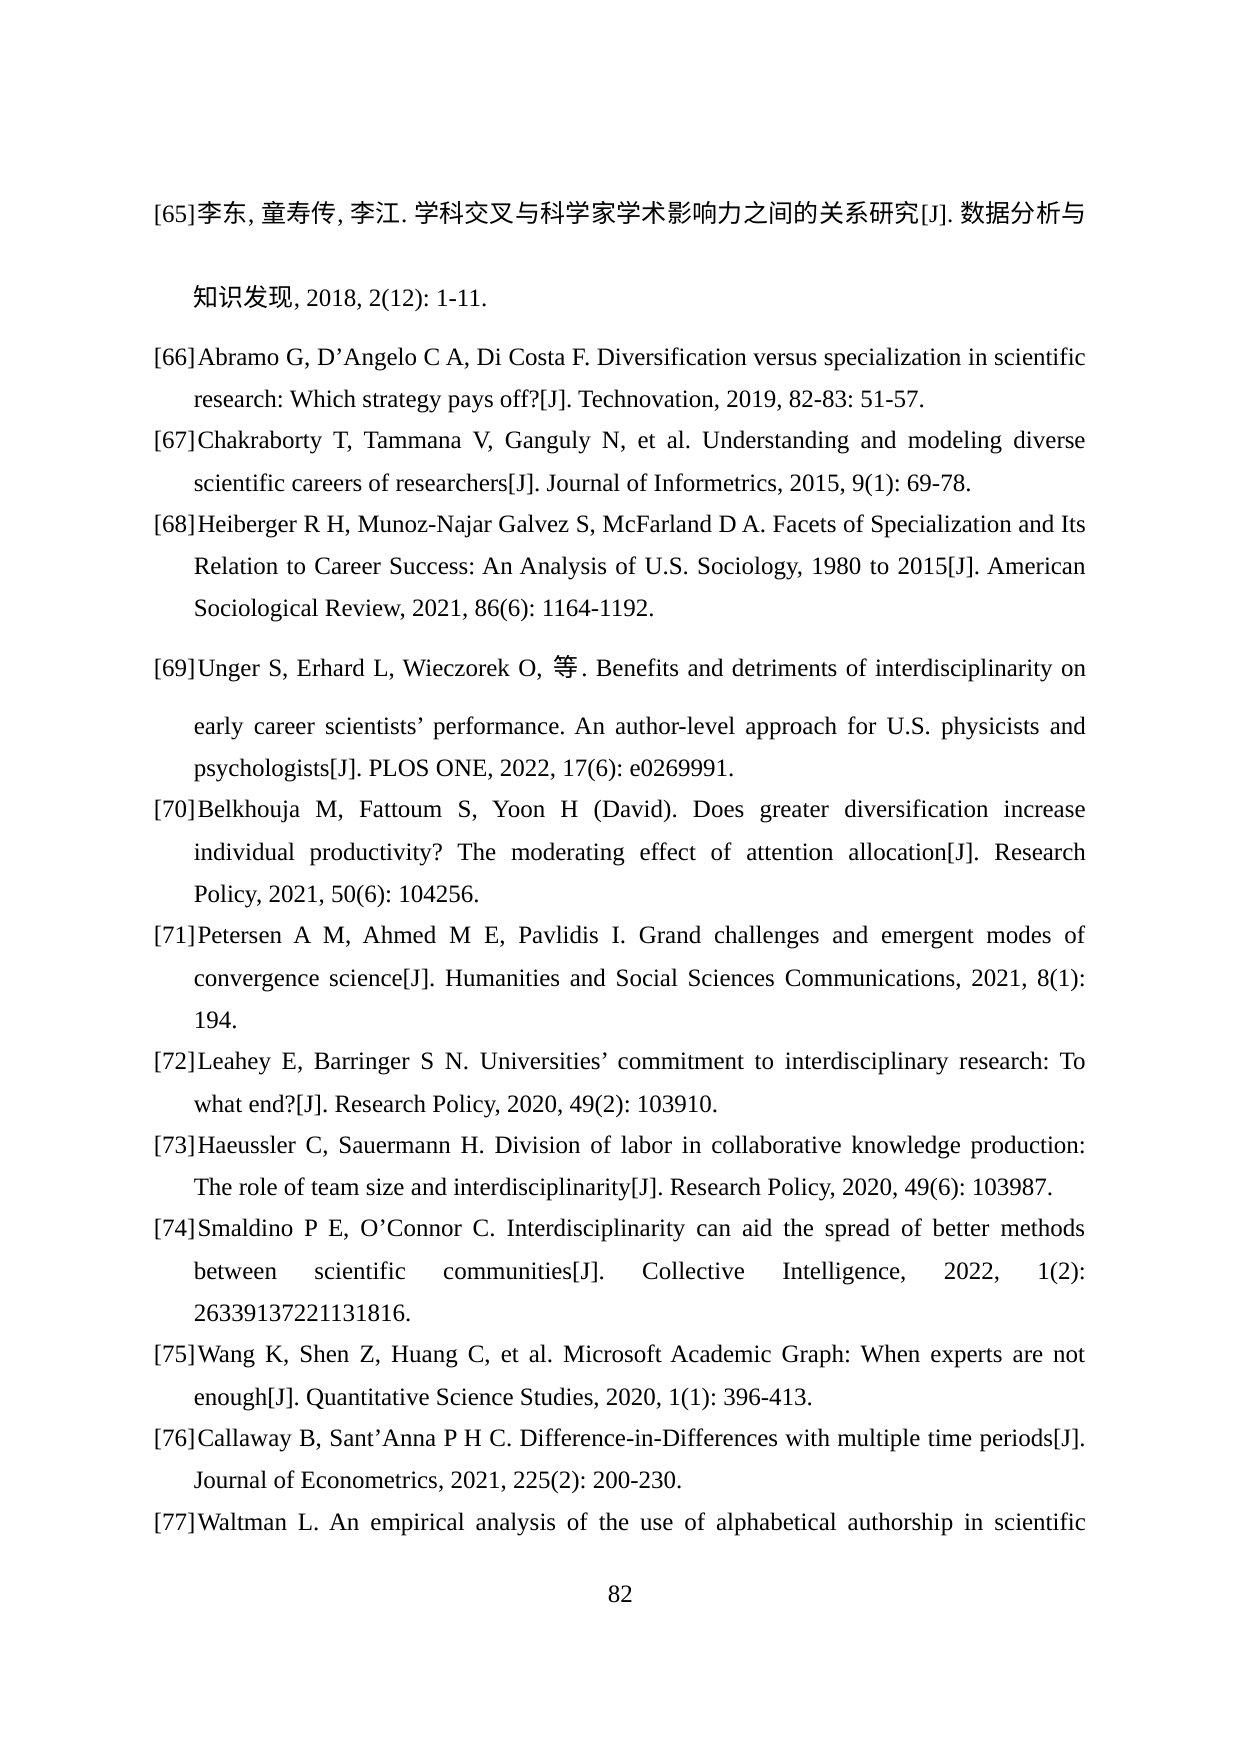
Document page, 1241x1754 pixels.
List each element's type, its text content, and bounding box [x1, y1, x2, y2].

text [65] 李东, 童寿传, 李江. 学科交叉与科学家学术影响力之间的关系研究[J]. 数据分析与知识发现, 2018, 2(12): 1-11. [153, 177, 1087, 330]
text [74] Smaldino P E, O’Connor C. Interdisciplinarity can aid the spread of better methods between scientific communities[J]. Collective Intelligence, 2022, 1(2): 26339137221131816. [153, 1211, 1087, 1330]
text [68] Heiberger R H, Munoz-Najar Galvez S, McFarland D A. Facets of Specialization and Its Relation to Career Success: An Analysis of U.S. Sociology, 1980 to 2015[J]. American Sociological Review, 2021, 86(6): 1164-1192. [153, 506, 1087, 625]
text [75] Wang K, Shen Z, Huang C, et al. Microsoft Academic Graph: When experts are not enough[J]. Quantitative Science Studies, 2020, 1(1): 396-413. [153, 1337, 1087, 1413]
text [70] Belkhouja M, Fattoum S, Yoon H (David). Does greater diversification increase individual productivity? The moderating effect of attention allocation[J]. Research Policy, 2021, 50(6): 104256. [153, 792, 1087, 911]
text [69] Unger S, Erhard L, Wieczorek O, 等. Benefits and detriments of interdisciplinarity on early career scientists’ performance. An author-level approach for U.S. physicists and psychologists[J]. PLOS ONE, 2022, 17(6): e0269991. [153, 632, 1087, 785]
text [153, 1504, 1087, 1538]
text [73] Haeussler C, Sauermann H. Division of labor in collaborative knowledge production: The role of team size and interdisciplinarity[J]. Research Policy, 2020, 49(6): 103987. [153, 1127, 1087, 1204]
text [71] Petersen A M, Ahmed M E, Pavlidis I. Grand challenges and emergent modes of convergence science[J]. Humanities and Social Sciences Communications, 2021, 8(1): 194. [153, 918, 1087, 1037]
text [76] Callaway B, Sant’Anna P H C. Difference-in-Differences with multiple time periods[J]. Journal of Econometrics, 2021, 225(2): 200-230. [153, 1420, 1087, 1497]
text [72] Leahey E, Barringer S N. Universities’ commitment to interdisciplinary research: To what end?[J]. Research Policy, 2020, 49(2): 103910. [153, 1044, 1087, 1120]
text [67] Chakraborty T, Tammana V, Ganguly N, et al. Understanding and modeling diverse scientific careers of researchers[J]. Journal of Informetrics, 2015, 9(1): 69-78. [153, 423, 1087, 499]
text [66] Abramo G, D’Angelo C A, Di Costa F. Diversification versus specialization in scientific research: Which strategy pays off?[J]. Technovation, 2019, 82-83: 51-57. [153, 339, 1087, 415]
